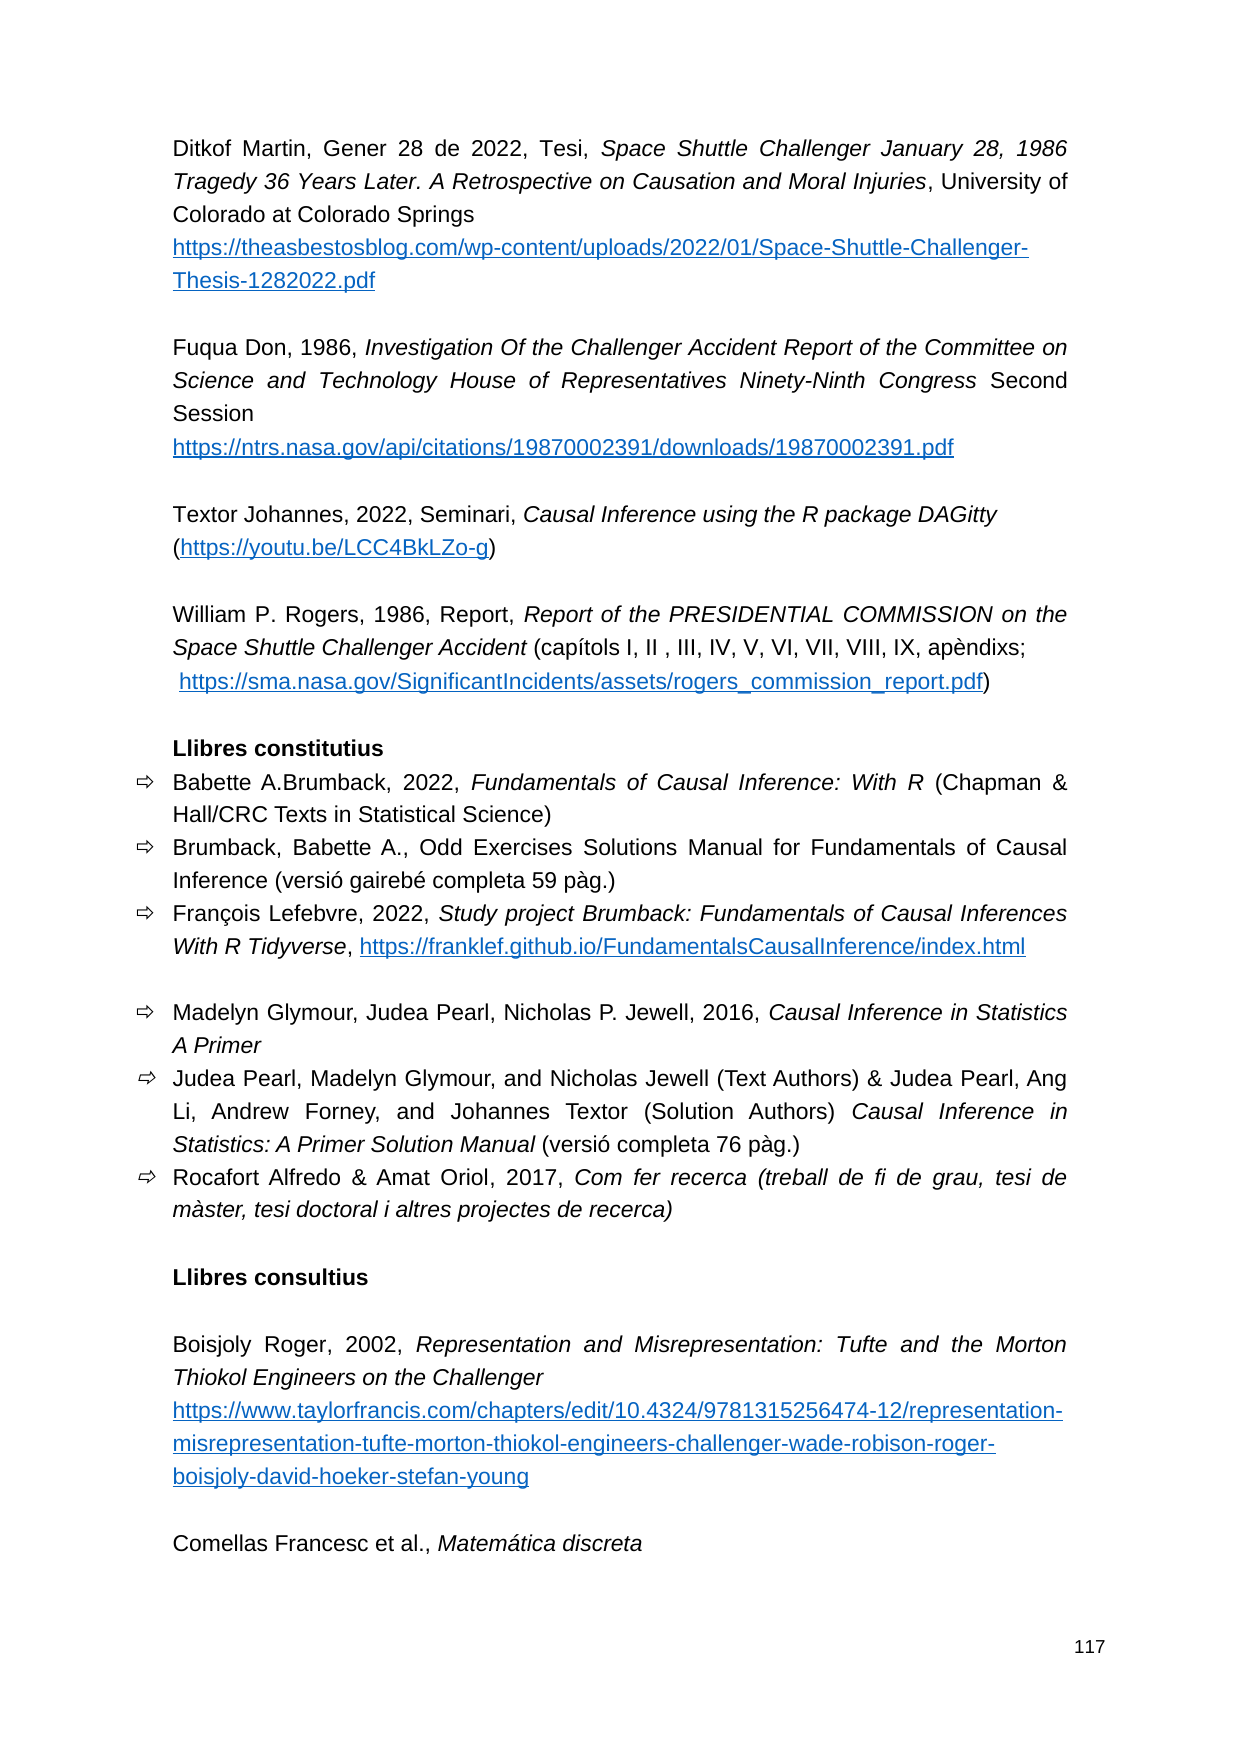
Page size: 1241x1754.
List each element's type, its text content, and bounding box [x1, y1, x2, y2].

text https://ntrs.nasa.gov/api/citations/19870002391/downloads/19870002391.pdf [172, 434, 1068, 460]
list Judea Pearl, Madelyn Glymour, and Nicholas Jewell (Text Authors) & Judea Pearl, Ang Li, Andrew Forney, and Johannes Textor (Solution Authors) Causal Inference in Statistics: A Primer Solution Manual (versió completa 76 pàg.) [135, 1065, 1068, 1157]
list Rocafort Alfredo & Amat Oriol, 2017, Com fer recerca (treball de fi de grau, tesi de màster, tesi doctoral i altres projectes de recerca) [135, 1163, 1068, 1223]
text William P. Rogers, 1986, Report, Report of the PRESIDENTIAL COMMISSION on the Space Shuttle Challenger Accident (capítols I, II , III, IV, V, VI, VII, VIII, IX, apèndixs; [172, 601, 1068, 661]
text Llibres consultius [172, 1263, 1068, 1290]
text (https://youtu.be/LCC4BkLZo-g) [172, 534, 1068, 561]
list Madelyn Glymour, Judea Pearl, Nicholas P. Jewell, 2016, Causal Inference in Statistics A Primer [135, 999, 1068, 1058]
text Boisjoly Roger, 2002, Representation and Misrepresentation: Tufte and the Morton Thiokol Engineers on the Challenger [172, 1331, 1068, 1390]
text Llibres constitutius [172, 735, 1068, 761]
list François Lefebvre, 2022, Study project Brumback: Fundamentals of Causal Inferences With R Tidyverse, https://franklef.github.io/FundamentalsCausalInference/index.html [135, 900, 1068, 959]
text Fuqua Don, 1986, Investigation Of the Challenger Accident Report of the Committee on Science and Technology House of Representatives Ninety-Ninth Congress Second Session [172, 334, 1068, 427]
text Textor Johannes, 2022, Seminari, Causal Inference using the R package DAGitty [172, 501, 1068, 527]
text https://sma.nasa.gov/SignificantIncidents/assets/rogers_commission_report.pdf) [172, 668, 1068, 694]
text Ditkof Martin, Gener 28 de 2022, Tesi, Space Shuttle Challenger January 28, 1986 Tragedy 36 Years Later. A Retrospective on Causation and Moral Injuries, University of Colorado at Colorado Springs [172, 135, 1068, 227]
list Brumback, Babette A., Odd Exercises Solutions Manual for Fundamentals of Causal Inference (versió gairebé completa 59 pàg.) [135, 834, 1068, 894]
text Comellas Francesc et al., Matemática discreta [172, 1530, 1068, 1556]
text https://www.taylorfrancis.com/chapters/edit/10.4324/9781315256474-12/representation-misrepresentation-tufte-morton-thiokol-engineers-challenger-wade-robison-roger-boisjoly-david-hoeker-stefan-young [172, 1397, 1068, 1489]
text https://theasbestosblog.com/wp-content/uploads/2022/01/Space-Shuttle-Challenger-Thesis-1282022.pdf [172, 234, 1068, 294]
list Babette A.Brumback, 2022, Fundamentals of Causal Inference: With R (Chapman & Hall/CRC Texts in Statistical Science) [135, 768, 1068, 828]
